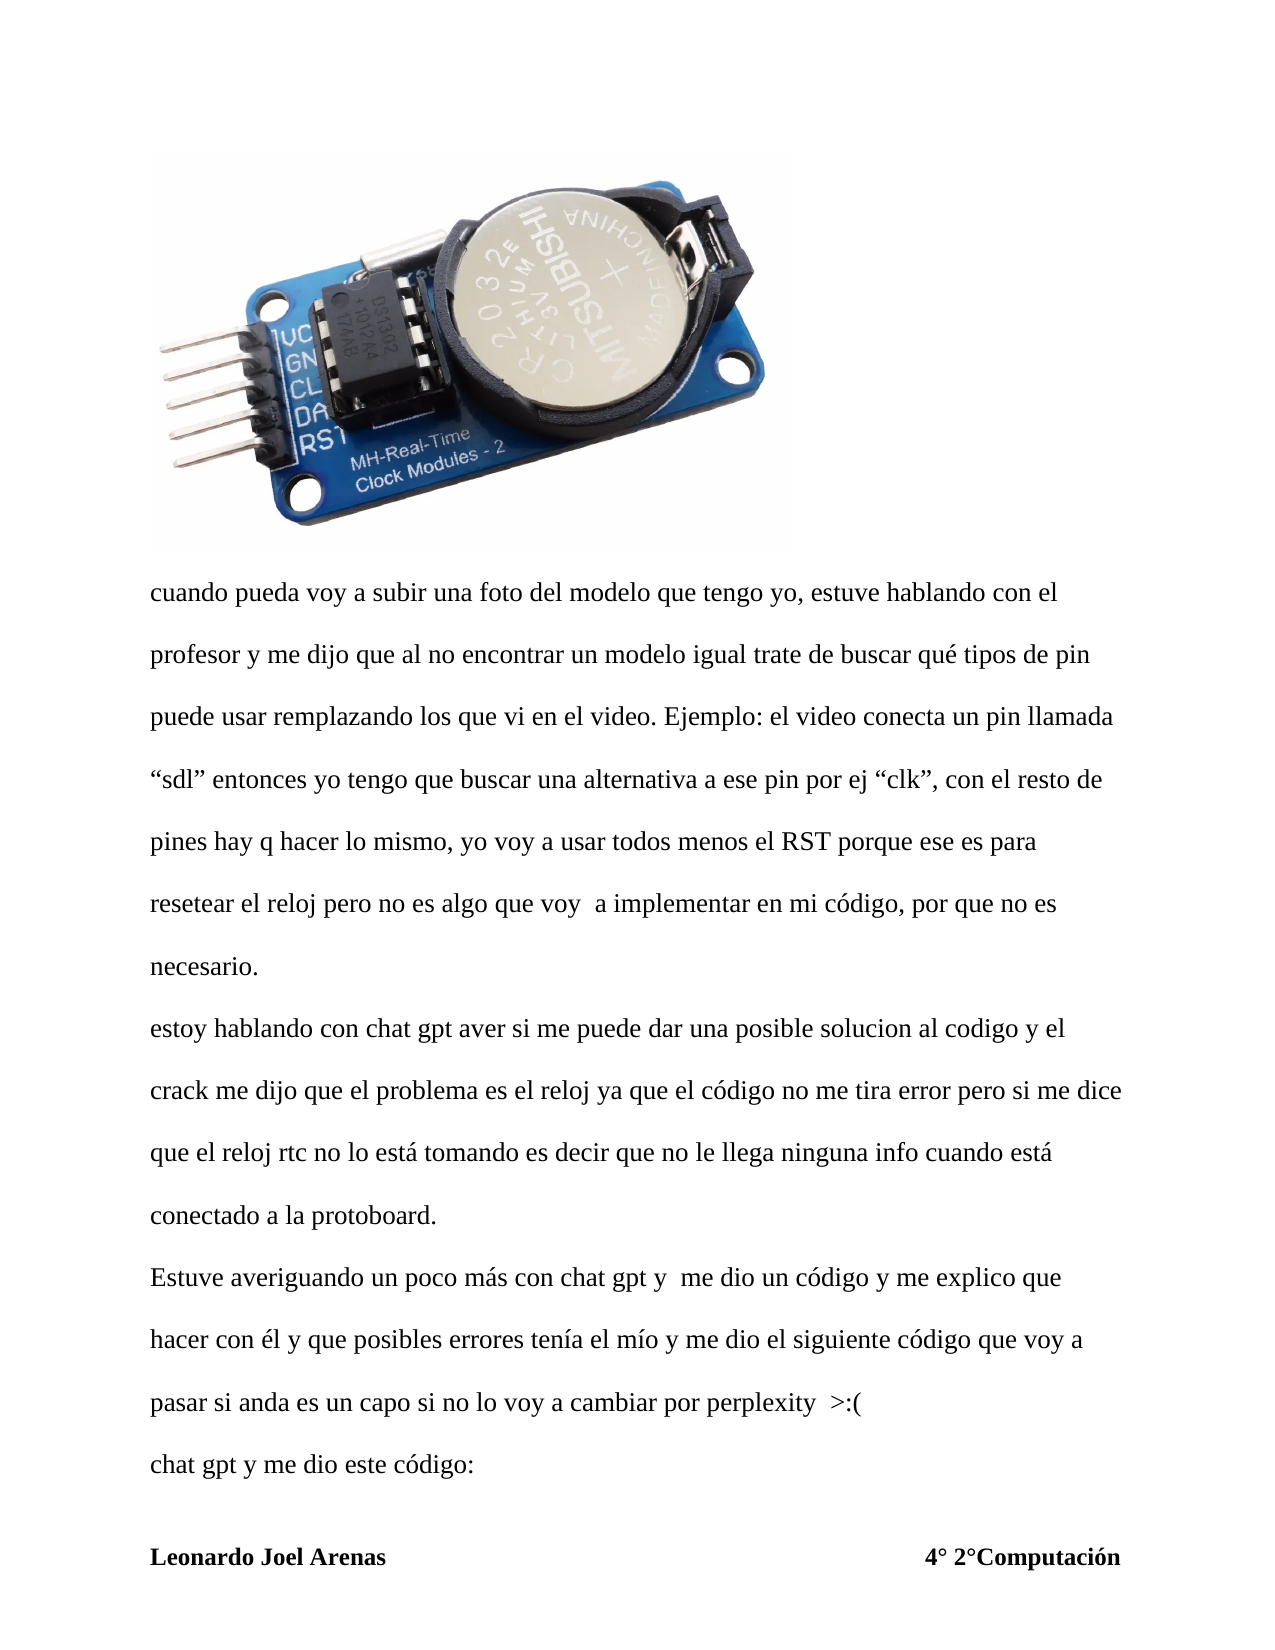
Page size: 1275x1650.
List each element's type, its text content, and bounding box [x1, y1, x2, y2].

text cuando pueda voy a subir una foto del modelo que tengo yo, estuve hablando con el profesor y me dijo que al no encontrar un modelo igual trate de buscar qué tipos de pin puede usar remplazando los que vi en el video. Ejemplo: el video conecta un pin llamada “sdl” entonces yo tengo que buscar una alternativa a ese pin por ej “clk”, con el resto de pines hay q hacer lo mismo, yo voy a usar todos menos el RST porque ese es para resetear el reloj pero no es algo que voy a implementar en mi código, por que no es necesario. [150, 576, 1125, 981]
picture [150, 150, 792, 550]
text chat gpt y me dio este código: [150, 1448, 1125, 1479]
text estoy hablando con chat gpt aver si me puede dar una posible solucion al codigo y el crack me dijo que el problema es el reloj ya que el código no me tira error pero si me dice que el reloj rtc no lo está tomando es decir que no le llega ninguna info cuando está conectado a la protoboard. [150, 1012, 1125, 1230]
text Estuve averiguando un poco más con chat gpt y me dio un código y me explico que hacer con él y que posibles errores tenía el mío y me dio el siguiente código que voy a pasar si anda es un capo si no lo voy a cambiar por perplexity >:( [150, 1261, 1125, 1417]
